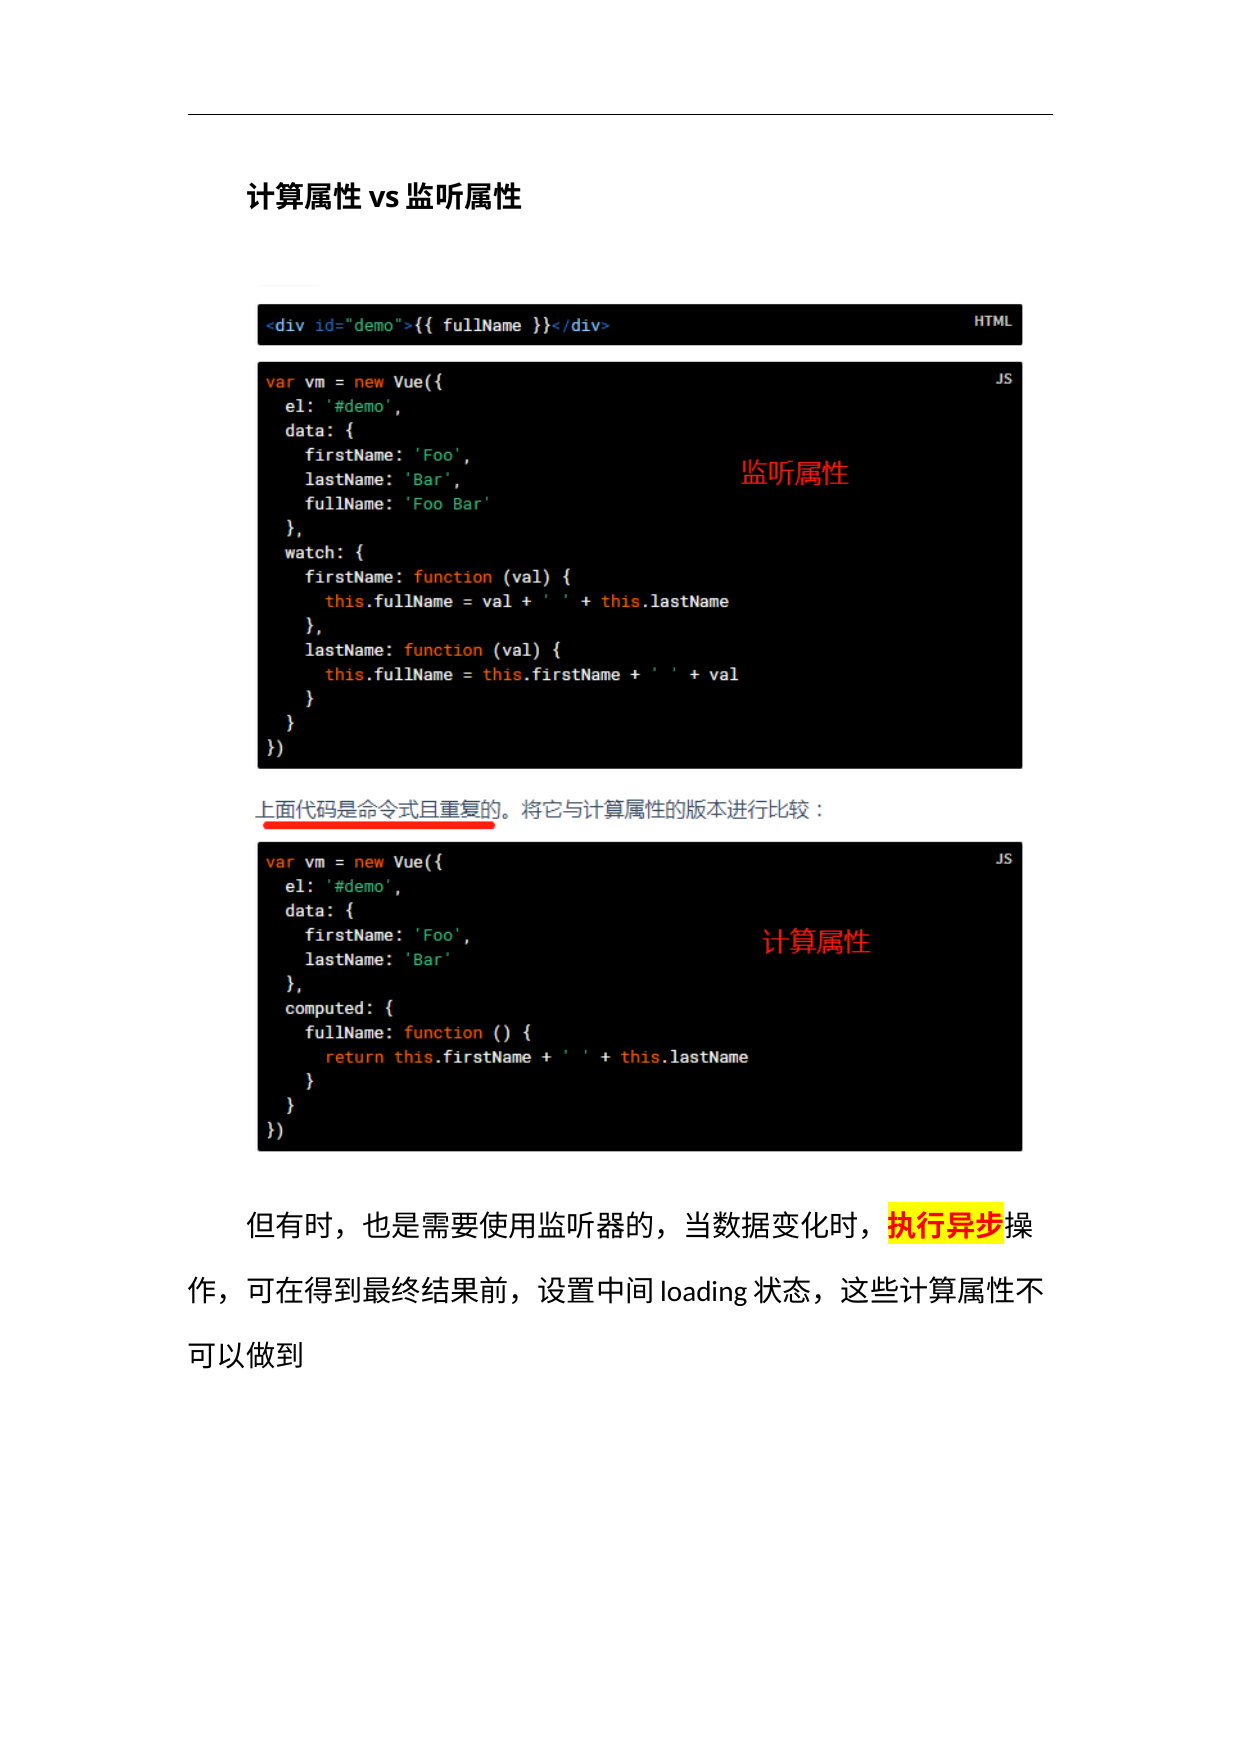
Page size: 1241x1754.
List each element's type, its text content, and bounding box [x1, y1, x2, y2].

text 但有时，也是需要使用监听器的，当数据变化时，执行异步操作，可在得到最终结果前，设置中间loading状态，这些计算属性不可以做到 [187, 1191, 1053, 1386]
picture [245, 285, 1023, 1154]
subtitle 计算属性vs监听属性 [187, 162, 1053, 227]
